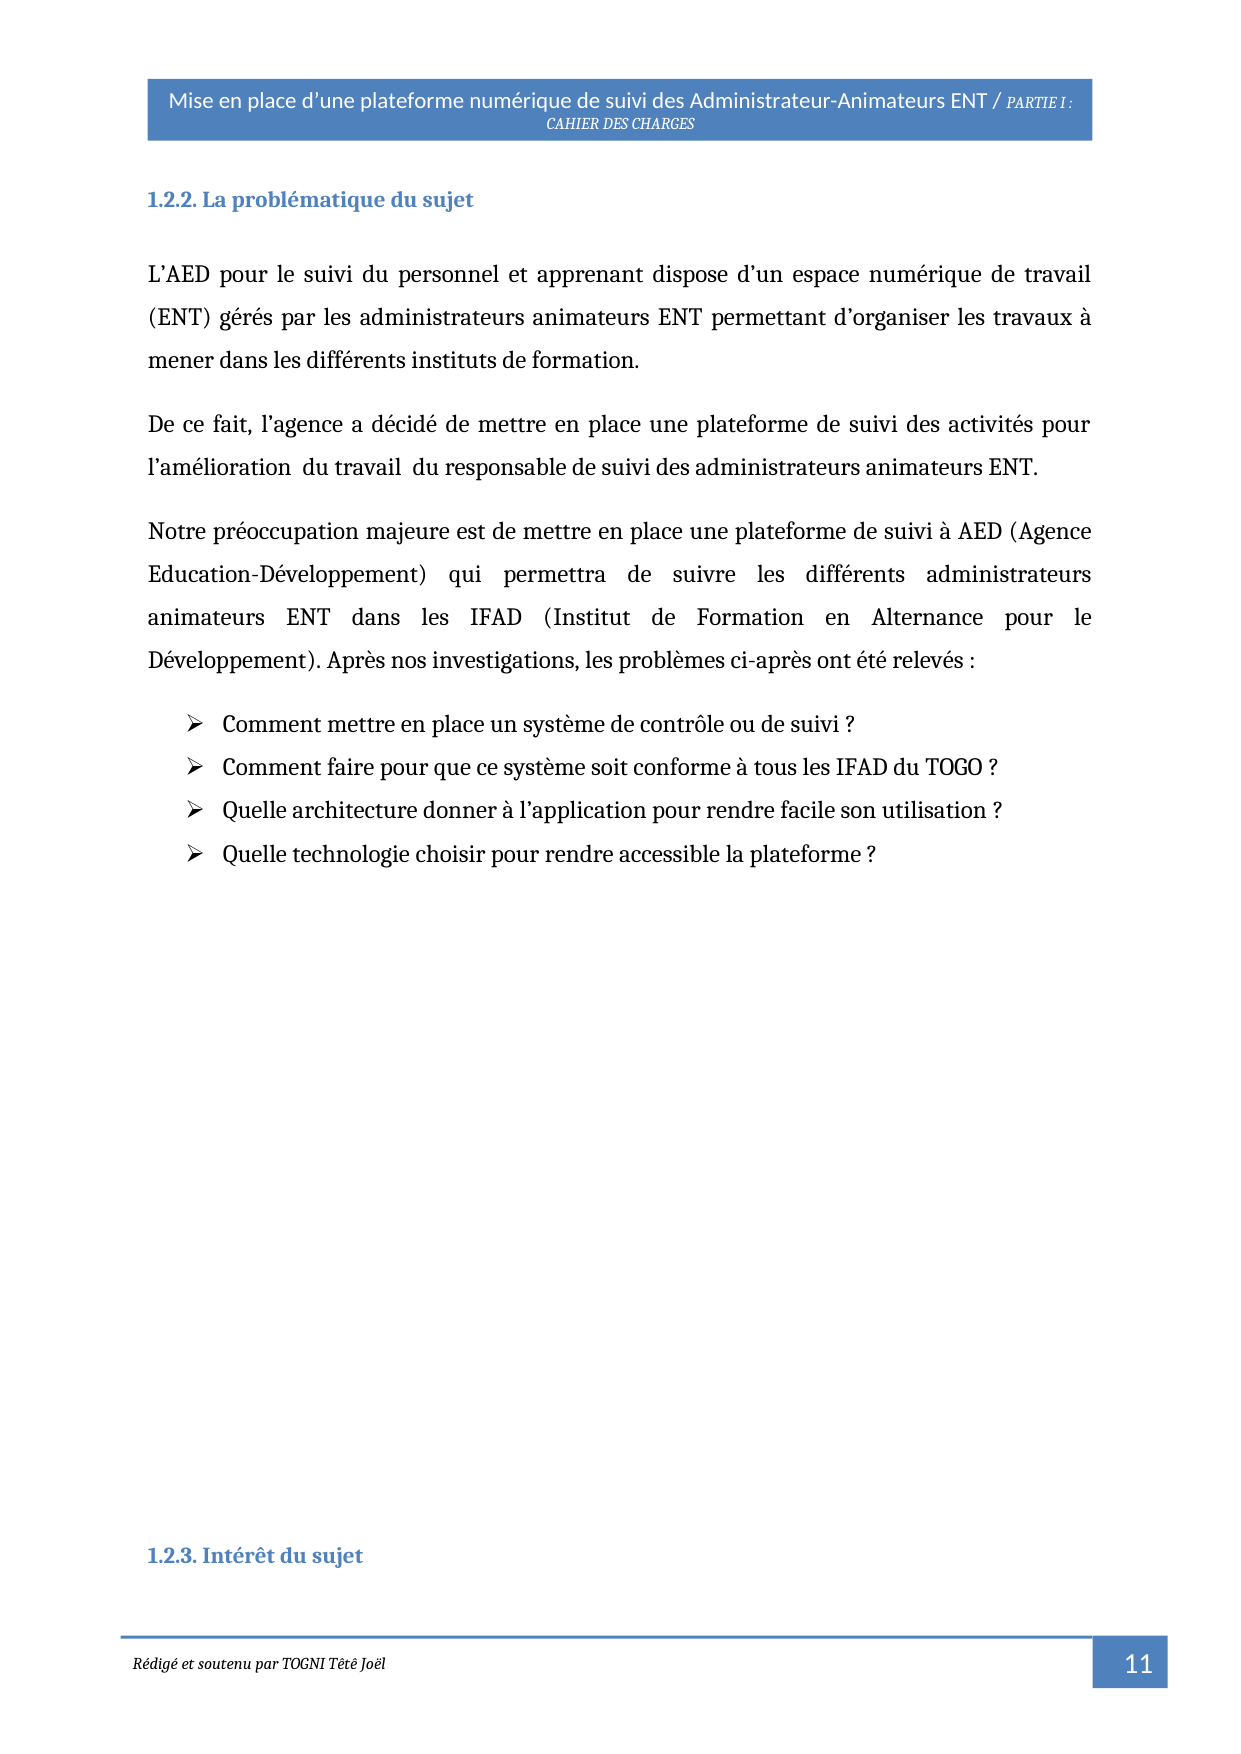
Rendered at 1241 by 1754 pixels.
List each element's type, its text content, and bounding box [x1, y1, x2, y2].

list Comment faire pour que ce système soit conforme à tous les IFAD du TOGO ? [185, 753, 1092, 782]
subtitle 1.2.2. La problématique du sujet [148, 187, 1092, 213]
text L’AED pour le suivi du personnel et apprenant dispose d’un espace numérique de travail (ENT) gérés par les administrateurs animateurs ENT permettant d’organiser les travaux à mener dans les différents instituts de formation. [148, 259, 1092, 374]
list Comment mettre en place un système de contrôle ou de suivi ? [185, 710, 1092, 739]
list Quelle architecture donner à l’application pour rendre facile son utilisation ? [185, 796, 1092, 825]
text De ce fait, l’agence a décidé de mettre en place une plateforme de suivi des activités pour l’amélioration du travail du responsable de suivi des administrateurs animateurs ENT. [148, 410, 1092, 482]
text 1.2.3. Intérêt du sujet [148, 1543, 1092, 1569]
text Notre préoccupation majeure est de mettre en place une plateforme de suivi à AED (Agence Education-Développement) qui permettra de suivre les différents administrateurs animateurs ENT dans les IFAD (Institut de Formation en Alternance pour le Développement). Après nos investigations, les problèmes ci-après ont été relevés : [148, 517, 1092, 675]
list Quelle technologie choisir pour rendre accessible la plateforme ? [185, 839, 1092, 868]
